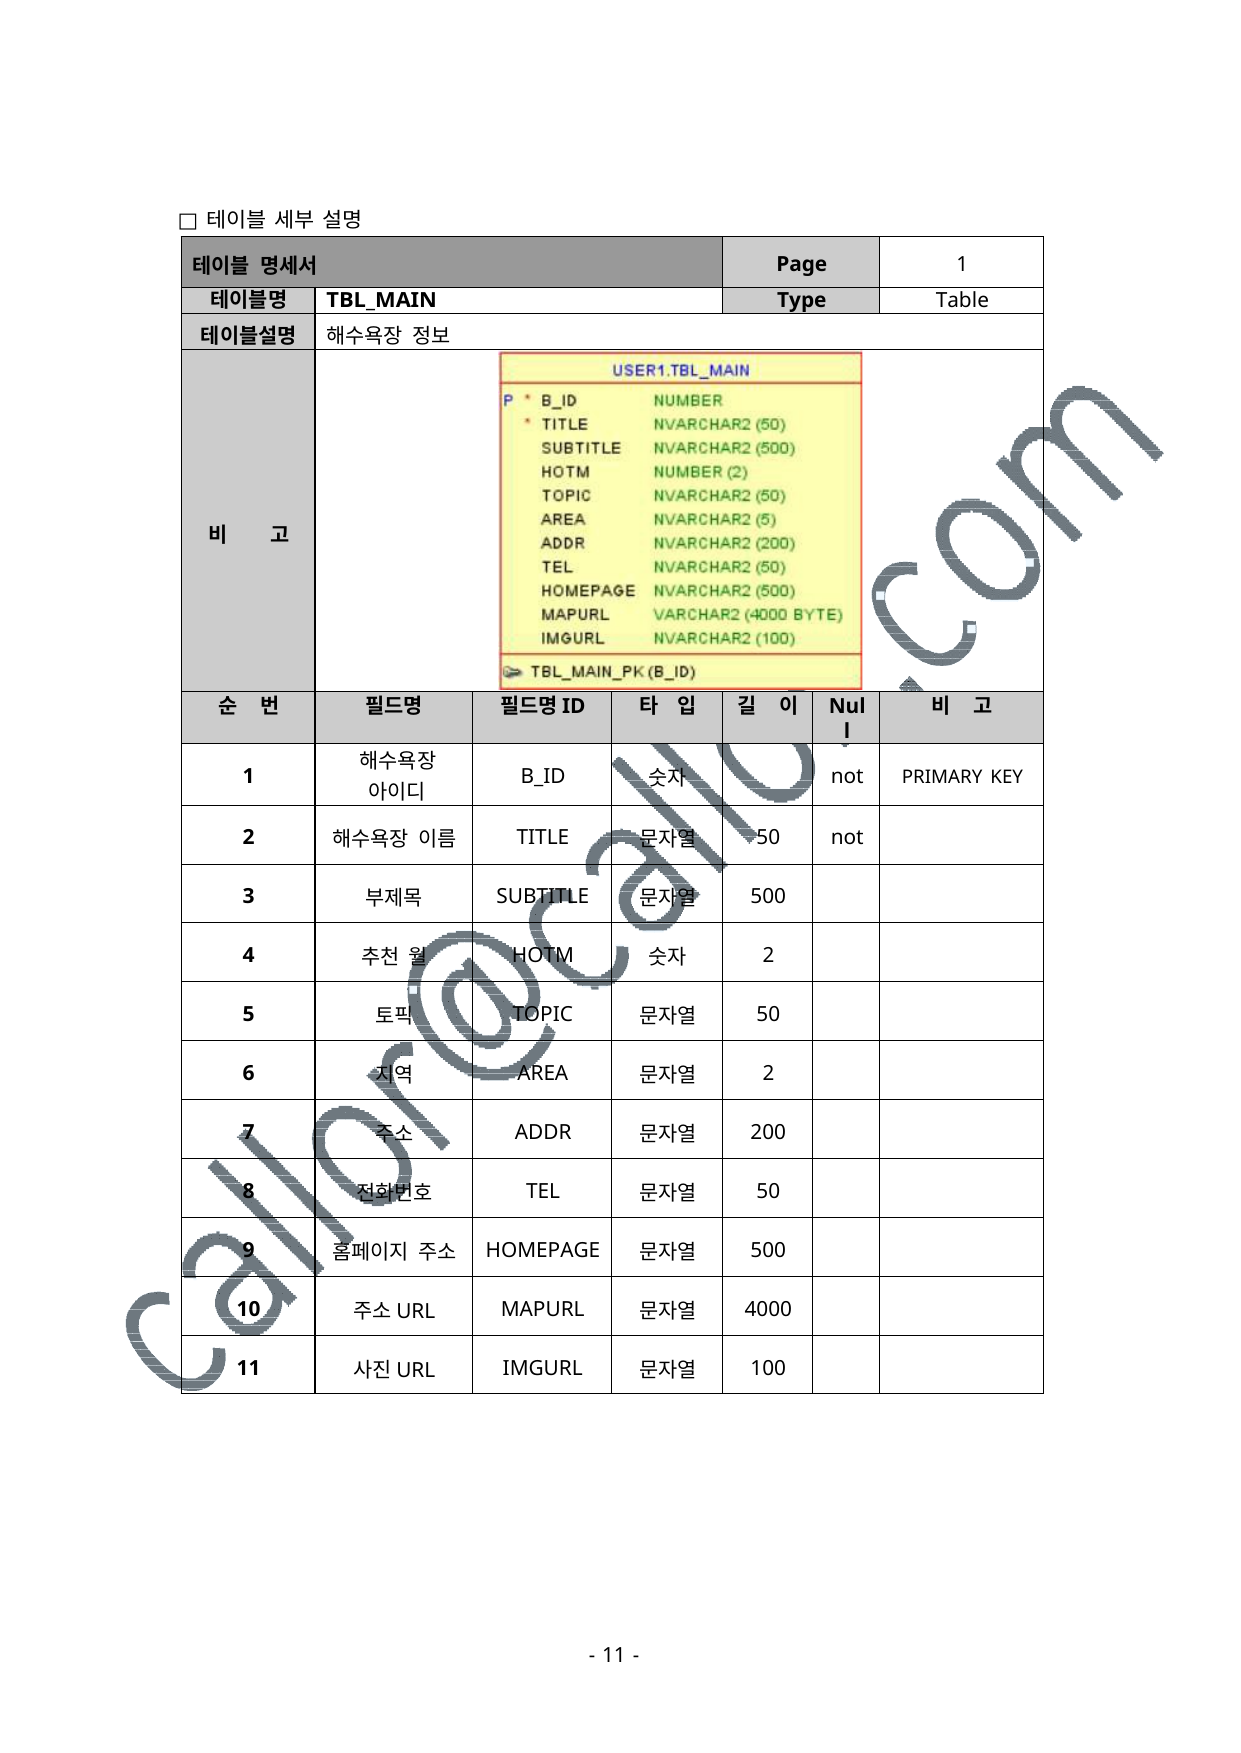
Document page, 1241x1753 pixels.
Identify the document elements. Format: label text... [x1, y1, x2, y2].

table_cell 50 [723, 982, 812, 1040]
table_cell [813, 982, 879, 1040]
table_cell TBL_MAIN [316, 288, 722, 313]
table_cell 문자열 [612, 806, 722, 863]
table_cell 추천 월 [316, 923, 472, 981]
table_cell 필드명 [316, 692, 472, 743]
table_cell 50 [723, 1159, 812, 1217]
table_cell 주소URL [316, 1277, 472, 1334]
table_cell [880, 1041, 1043, 1099]
table_cell PRIMARY KEY [880, 744, 1043, 804]
table_header 테이블 명세서 [182, 237, 722, 287]
table_cell 토픽 [316, 982, 472, 1040]
table_cell B_ID [473, 744, 611, 804]
table_cell not [813, 806, 879, 863]
table_cell [880, 1277, 1043, 1334]
table_cell 2 [182, 806, 314, 863]
table_cell HOTM [473, 923, 611, 981]
table_cell [880, 1100, 1043, 1158]
table_cell 9 [182, 1218, 314, 1276]
picture [1044, 385, 1164, 666]
table_cell 홈페이지 주소 [316, 1218, 472, 1276]
table_cell 문자열 [612, 1159, 722, 1217]
table_cell [813, 865, 879, 922]
table_cell 필드명ID [473, 692, 611, 743]
table_cell [880, 1336, 1043, 1393]
table_cell 테이블설명 [182, 314, 314, 349]
table_cell 3 [182, 865, 314, 922]
table_cell [813, 1218, 879, 1276]
table_cell 숫자 [612, 923, 722, 981]
table_cell [813, 923, 879, 981]
picture [498, 350, 863, 690]
table_cell 10 [182, 1277, 314, 1334]
table_cell TOPIC [473, 982, 611, 1040]
table_cell 100 [723, 1336, 812, 1393]
table_cell 문자열 [612, 1100, 722, 1158]
table_cell 비 고 [880, 692, 1043, 743]
table_cell 해수욕장 정보 [316, 314, 1043, 349]
table_cell Type [723, 288, 879, 313]
picture [125, 638, 181, 1391]
table_cell HOMEPAGE [473, 1218, 611, 1276]
table_cell not [813, 744, 879, 804]
table_cell [813, 1100, 879, 1158]
table_cell 8 [182, 1159, 314, 1217]
table_cell 문자열 [612, 1336, 722, 1393]
table_cell IMGURL [473, 1336, 611, 1393]
table_cell [813, 1277, 879, 1334]
table_cell [880, 806, 1043, 863]
table_cell [880, 923, 1043, 981]
table_cell ADDR [473, 1100, 611, 1158]
table_cell SUBTITLE [473, 865, 611, 922]
table_cell 7 [182, 1100, 314, 1158]
table_cell [813, 1159, 879, 1217]
table_cell [723, 744, 812, 804]
table_cell 비 고 [182, 350, 314, 691]
table_cell 해수욕장 아이디 [316, 744, 472, 804]
table_cell 2 [723, 1041, 812, 1099]
table_cell [880, 1218, 1043, 1276]
table_cell Null [813, 692, 879, 743]
table_cell TITLE [473, 806, 611, 863]
table_cell 지역 [316, 1041, 472, 1099]
table_cell MAPURL [473, 1277, 611, 1334]
table_cell 문자열 [612, 1218, 722, 1276]
table_cell 해수욕장 이름 [316, 806, 472, 863]
table_cell [880, 1159, 1043, 1217]
table_cell 2 [723, 923, 812, 981]
table_cell [813, 1336, 879, 1393]
table_cell 6 [182, 1041, 314, 1099]
table_cell 테이블명 [182, 288, 314, 313]
table_header 1 [880, 237, 1043, 287]
table_cell 문자열 [612, 1041, 722, 1099]
table_cell 주소 [316, 1100, 472, 1158]
table_cell [880, 865, 1043, 922]
table_cell 문자열 [612, 865, 722, 922]
table_cell 1 [182, 744, 314, 804]
table_cell 숫자 [612, 744, 722, 804]
table_cell 200 [723, 1100, 812, 1158]
table_cell 길 이 [723, 692, 812, 743]
table_cell 순 번 [182, 692, 314, 743]
table_cell 5 [182, 982, 314, 1040]
table_cell 문자열 [612, 1277, 722, 1334]
table_cell 4 [182, 923, 314, 981]
table_cell 50 [723, 806, 812, 863]
table_cell Table [880, 288, 1043, 313]
table_cell 4000 [723, 1277, 812, 1334]
table_cell 문자열 [612, 982, 722, 1040]
table_cell [316, 350, 1043, 691]
table_cell [880, 982, 1043, 1040]
table_cell [813, 1041, 879, 1099]
table_cell 사진URL [316, 1336, 472, 1393]
table_cell AREA [473, 1041, 611, 1099]
text □ 테이블 세부 설명 [177, 203, 1165, 234]
table_cell 타 입 [612, 692, 722, 743]
table_cell 500 [723, 1218, 812, 1276]
table_cell TEL [473, 1159, 611, 1217]
table_cell 11 [182, 1336, 314, 1393]
table_header Page [723, 237, 879, 287]
table_cell 부제목 [316, 865, 472, 922]
table_cell 전화번호 [316, 1159, 472, 1217]
table_cell 500 [723, 865, 812, 922]
